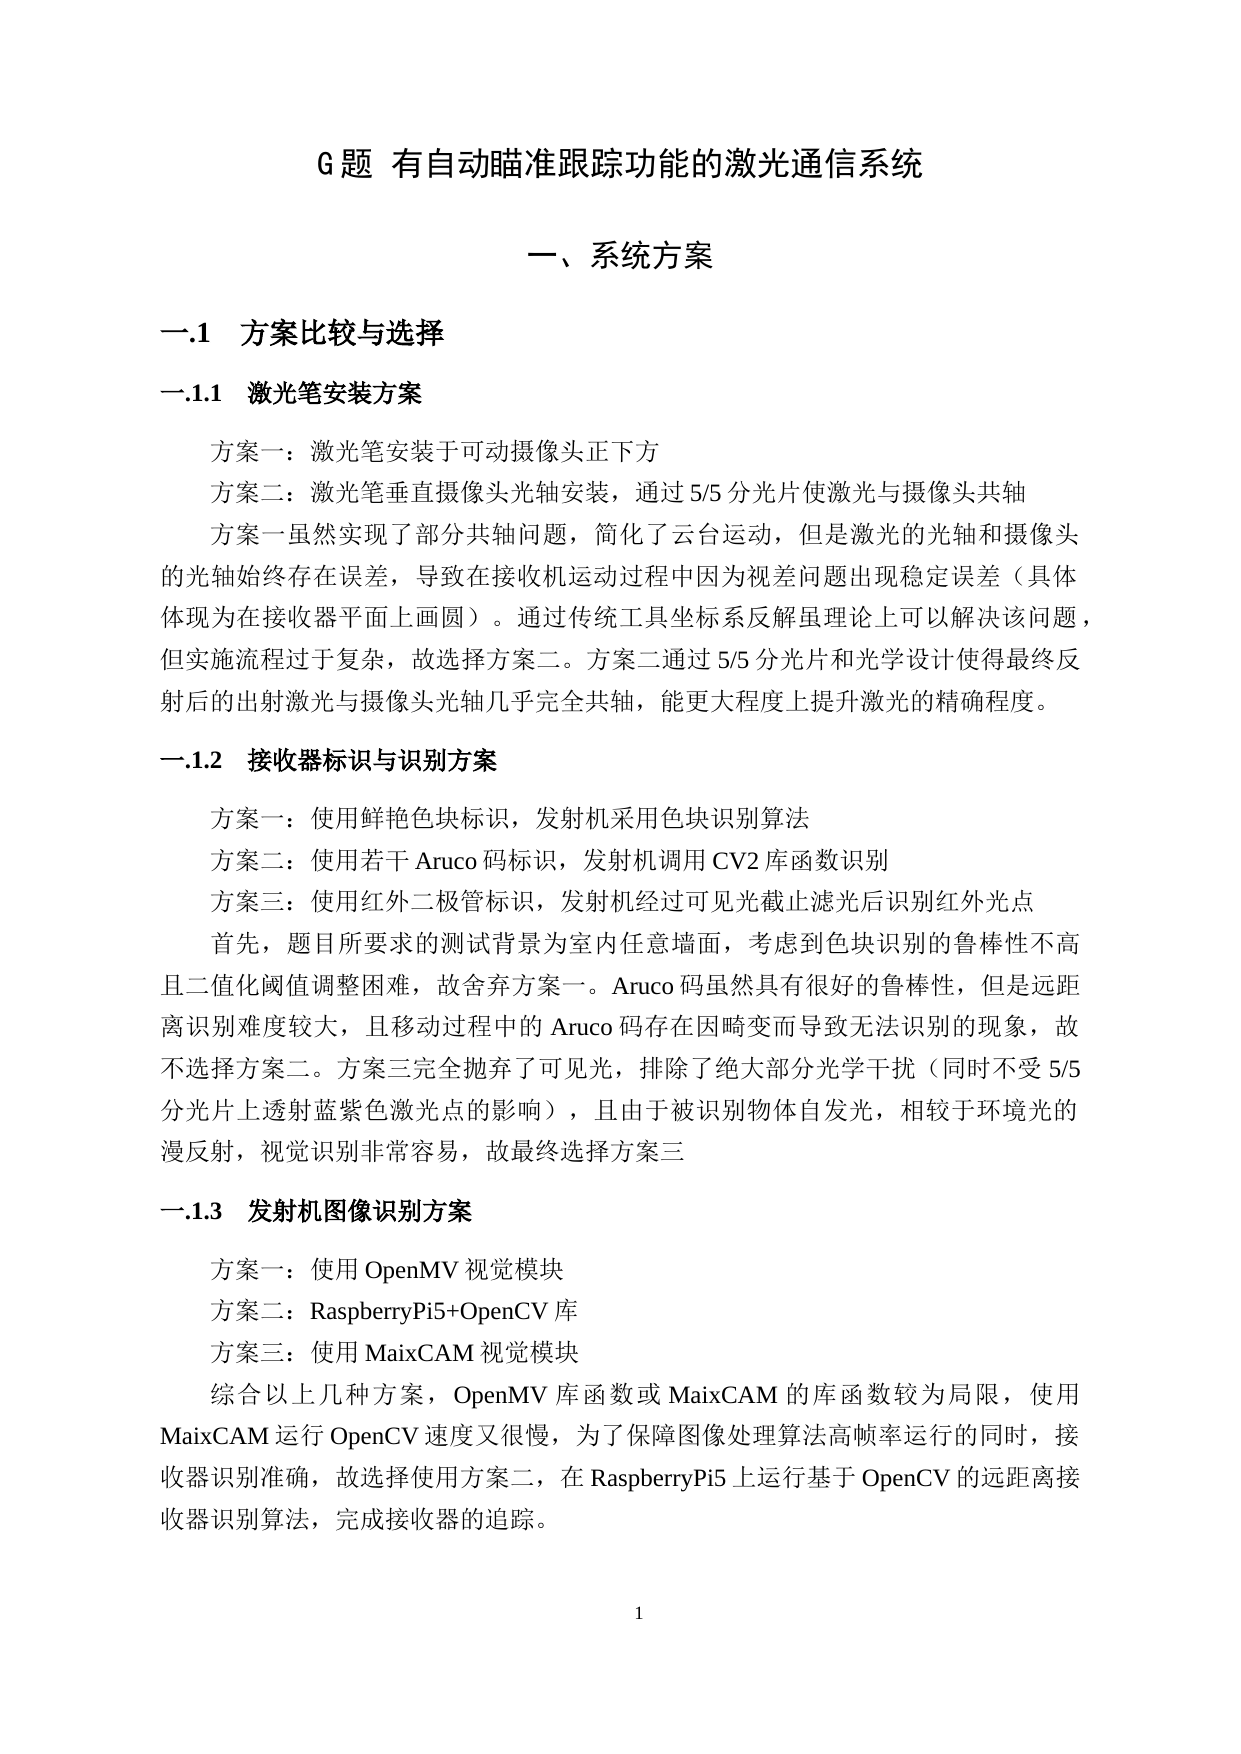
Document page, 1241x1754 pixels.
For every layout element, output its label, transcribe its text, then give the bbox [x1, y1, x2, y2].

text 方案三：使用MaixCAM视觉模块 [166, 1328, 1081, 1370]
text 方案二：RaspberryPi5+OpenCV库 [159, 1286, 1081, 1328]
text 首先，题目所要求的测试背景为室内任意墙面，考虑到色块识别的鲁棒性不高且二值化阈值调整困难，故舍弃方案一。Aruco码虽然具有很好的鲁棒性，但是远距离识别难度较大，且移动过程中的Aruco码存在因畸变而导致无法识别的现象，故不选择方案二。方案三完全抛弃了可见光，排除了绝大部分光学干扰（同时不受5/5分光片上透射蓝紫色激光点的影响），且由于被识别物体自发光，相较于环境光的漫反射，视觉识别非常容易，故最终选择方案三 [159, 919, 1081, 1169]
subtitle 发射机图像识别方案 [159, 1186, 1081, 1228]
text 方案一虽然实现了部分共轴问题，简化了云台运动，但是激光的光轴和摄像头的光轴始终存在误差，导致在接收机运动过程中因为视差问题出现稳定误差（具体体现为在接收器平面上画圆）。通过传统工具坐标系反解虽理论上可以解决该问题，但实施流程过于复杂，故选择方案二。方案二通过5/5分光片和光学设计使得最终反射后的出射激光与摄像头光轴几乎完全共轴，能更大程度上提升激光的精确程度。 [159, 510, 1081, 718]
text 方案一：使用OpenMV视觉模块 [159, 1245, 1081, 1286]
text 方案一：使用鲜艳色块标识，发射机采用色块识别算法 [159, 794, 1081, 836]
text 综合以上几种方案，OpenMV库函数或MaixCAM的库函数较为局限，使用MaixCAM运行OpenCV速度又很慢，为了保障图像处理算法高帧率运行的同时，接收器识别准确，故选择使用方案二，在RaspberryPi5上运行基于OpenCV的远距离接收器识别算法，完成接收器的追踪。 [159, 1370, 1081, 1536]
text 方案一：激光笔安装于可动摄像头正下方 [159, 427, 1081, 468]
text 方案二：激光笔垂直摄像头光轴安装，通过5/5分光片使激光与摄像头共轴 [159, 468, 1081, 510]
subtitle 方案比较与选择 [159, 309, 1081, 351]
subtitle 激光笔安装方案 [159, 368, 1081, 410]
text 方案三：使用红外二极管标识，发射机经过可见光截止滤光后识别红外光点 [159, 877, 1081, 919]
title G题 有自动瞄准跟踪功能的激光通信系统 [159, 142, 1081, 183]
text 方案二：使用若干Aruco码标识，发射机调用CV2库函数识别 [159, 836, 1081, 877]
subtitle 系统方案 [159, 233, 1081, 275]
subtitle 接收器标识与识别方案 [159, 736, 1081, 777]
